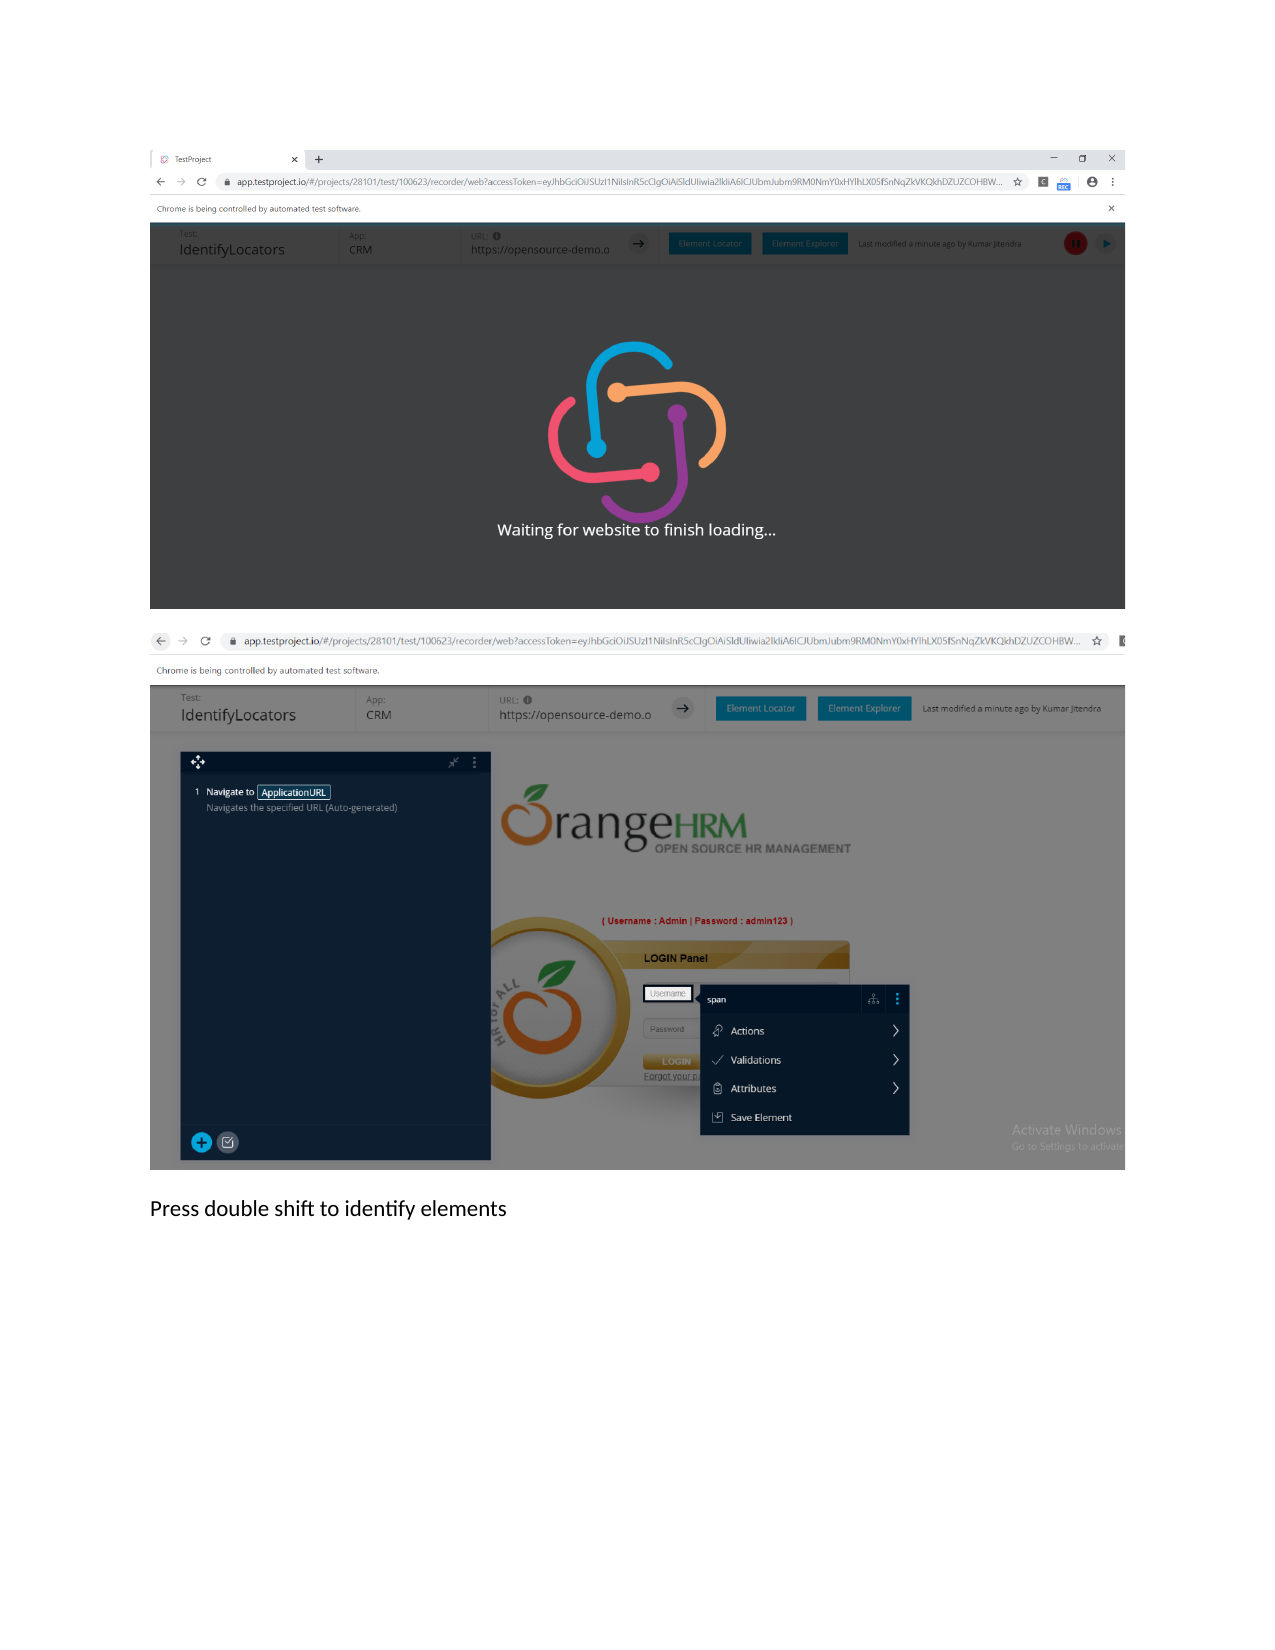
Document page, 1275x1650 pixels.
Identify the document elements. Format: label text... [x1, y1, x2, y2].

text Press double shift to identify elements [150, 1194, 1125, 1222]
picture [150, 633, 1125, 1170]
